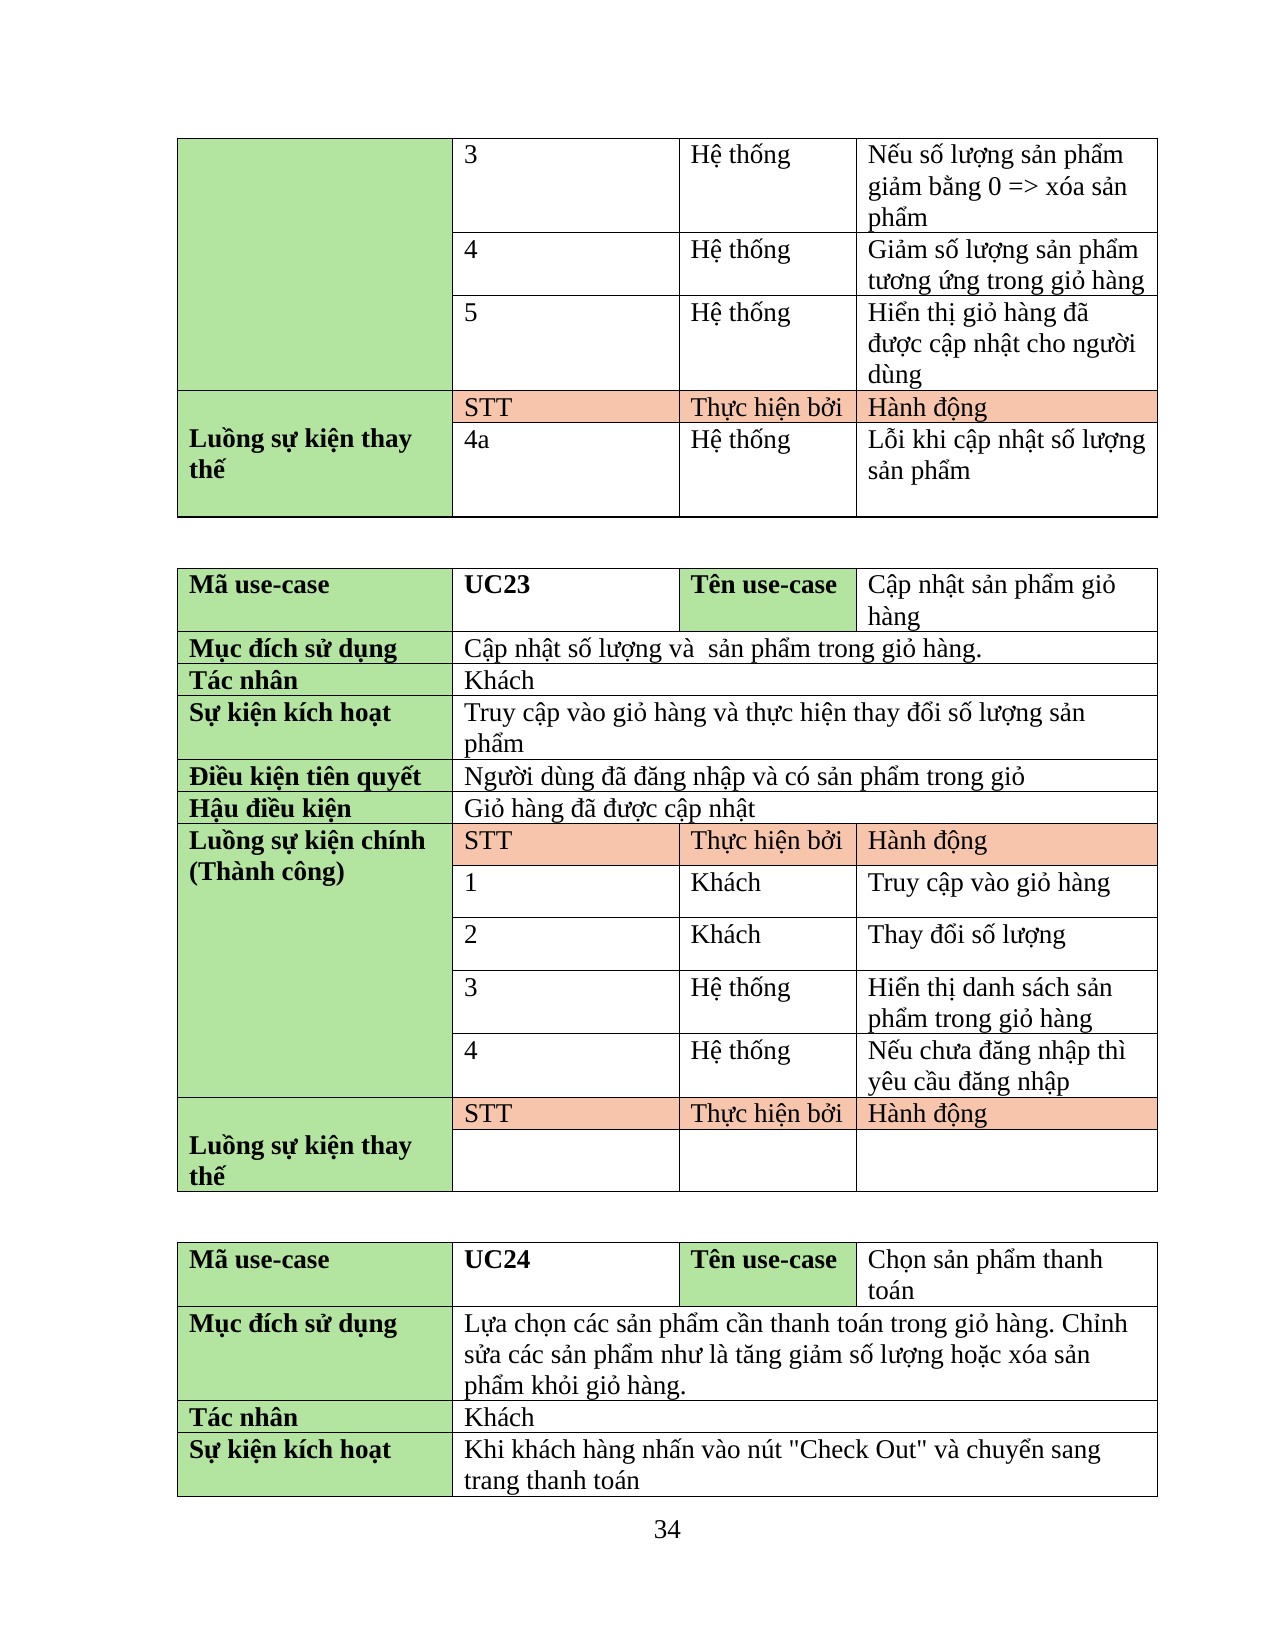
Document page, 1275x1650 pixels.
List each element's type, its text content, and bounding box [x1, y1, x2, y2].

table_cell 4 [453, 233, 679, 295]
table_cell Thay đổi số lượng [857, 918, 1157, 970]
table_cell 3 [453, 139, 679, 232]
table_cell Thực hiện bởi [680, 824, 856, 865]
table_cell Thực hiện bởi [680, 391, 856, 422]
table_header UC24 [453, 1243, 679, 1306]
table_header Tên use-case [680, 1243, 856, 1306]
table_cell Tác nhân [178, 664, 452, 695]
table_cell Thực hiện bởi [680, 1098, 856, 1129]
table_cell 3 [453, 971, 679, 1033]
table_cell Khách [680, 866, 856, 917]
table_header Tên use-case [680, 569, 856, 631]
table_cell Hệ thống [680, 233, 856, 295]
table_cell Hiển thị giỏ hàng đã được cập nhật cho người dùng [857, 296, 1157, 390]
table_cell STT [453, 391, 679, 422]
table_cell Nếu số lượng sản phẩm giảm bằng 0 => xóa sản phẩm [857, 139, 1157, 232]
table_cell Hệ thống [680, 423, 856, 516]
table_cell Lỗi khi cập nhật số lượng sản phẩm [857, 423, 1157, 516]
table_cell Cập nhật số lượng và sản phẩm trong giỏ hàng. [453, 632, 1157, 663]
table_header Cập nhật sản phẩm giỏ hàng [857, 569, 1157, 631]
table_cell 2 [453, 918, 679, 970]
table_cell Hiển thị danh sách sản phẩm trong giỏ hàng [857, 971, 1157, 1033]
table_cell Hành động [857, 1098, 1157, 1129]
table_cell Tác nhân [178, 1401, 452, 1432]
table_cell [680, 1130, 856, 1191]
table_cell STT [453, 824, 679, 865]
table_cell Luồng sự kiện thay thế [178, 1098, 452, 1191]
table_cell Sự kiện kích hoạt [178, 696, 452, 759]
table_cell Khách [680, 918, 856, 970]
table_cell Nếu chưa đăng nhập thì yêu cầu đăng nhập [857, 1034, 1157, 1097]
table_cell Hệ thống [680, 139, 856, 232]
table_header Mã use-case [178, 1243, 452, 1306]
table_cell Lựa chọn các sản phẩm cần thanh toán trong giỏ hàng. Chỉnh sửa các sản phẩm như là tăng giảm số lượng hoặc xóa sản phẩm khỏi giỏ hàng. [453, 1307, 1157, 1400]
table_cell Luồng sự kiện chính (Thành công) [178, 824, 452, 1097]
table_cell STT [453, 1098, 679, 1129]
table_header UC23 [453, 569, 679, 631]
table_cell Hệ thống [680, 296, 856, 390]
table_cell Sự kiện kích hoạt [178, 1433, 452, 1496]
table_cell 4a [453, 423, 679, 516]
table_cell Truy cập vào giỏ hàng [857, 866, 1157, 917]
table_cell Hậu điều kiện [178, 792, 452, 823]
table_cell Hành động [857, 391, 1157, 422]
table_cell 1 [453, 866, 679, 917]
table_cell Hành động [857, 824, 1157, 865]
table_cell Khách [453, 664, 1157, 695]
table_cell Khi khách hàng nhấn vào nút "Check Out" và chuyển sang trang thanh toán [453, 1433, 1157, 1496]
table_cell 4 [453, 1034, 679, 1097]
table_header Mã use-case [178, 569, 452, 631]
table_cell Luồng sự kiện thay thế [178, 391, 452, 516]
table_cell Hệ thống [680, 971, 856, 1033]
table_cell 5 [453, 296, 679, 390]
table_cell [857, 1130, 1157, 1191]
table_cell Người dùng đã đăng nhập và có sản phẩm trong giỏ [453, 760, 1157, 791]
table_cell Khách [453, 1401, 1157, 1432]
table_cell Điều kiện tiên quyết [178, 760, 452, 791]
table_cell Hệ thống [680, 1034, 856, 1097]
table_cell [453, 1130, 679, 1191]
table_cell Giỏ hàng đã được cập nhật [453, 792, 1157, 823]
table_cell Mục đích sử dụng [178, 1307, 452, 1400]
table_header Chọn sản phẩm thanh toán [857, 1243, 1157, 1306]
table_cell Truy cập vào giỏ hàng và thực hiện thay đổi số lượng sản phẩm [453, 696, 1157, 759]
table_cell Mục đích sử dụng [178, 632, 452, 663]
table_cell Giảm số lượng sản phẩm tương ứng trong giỏ hàng [857, 233, 1157, 295]
